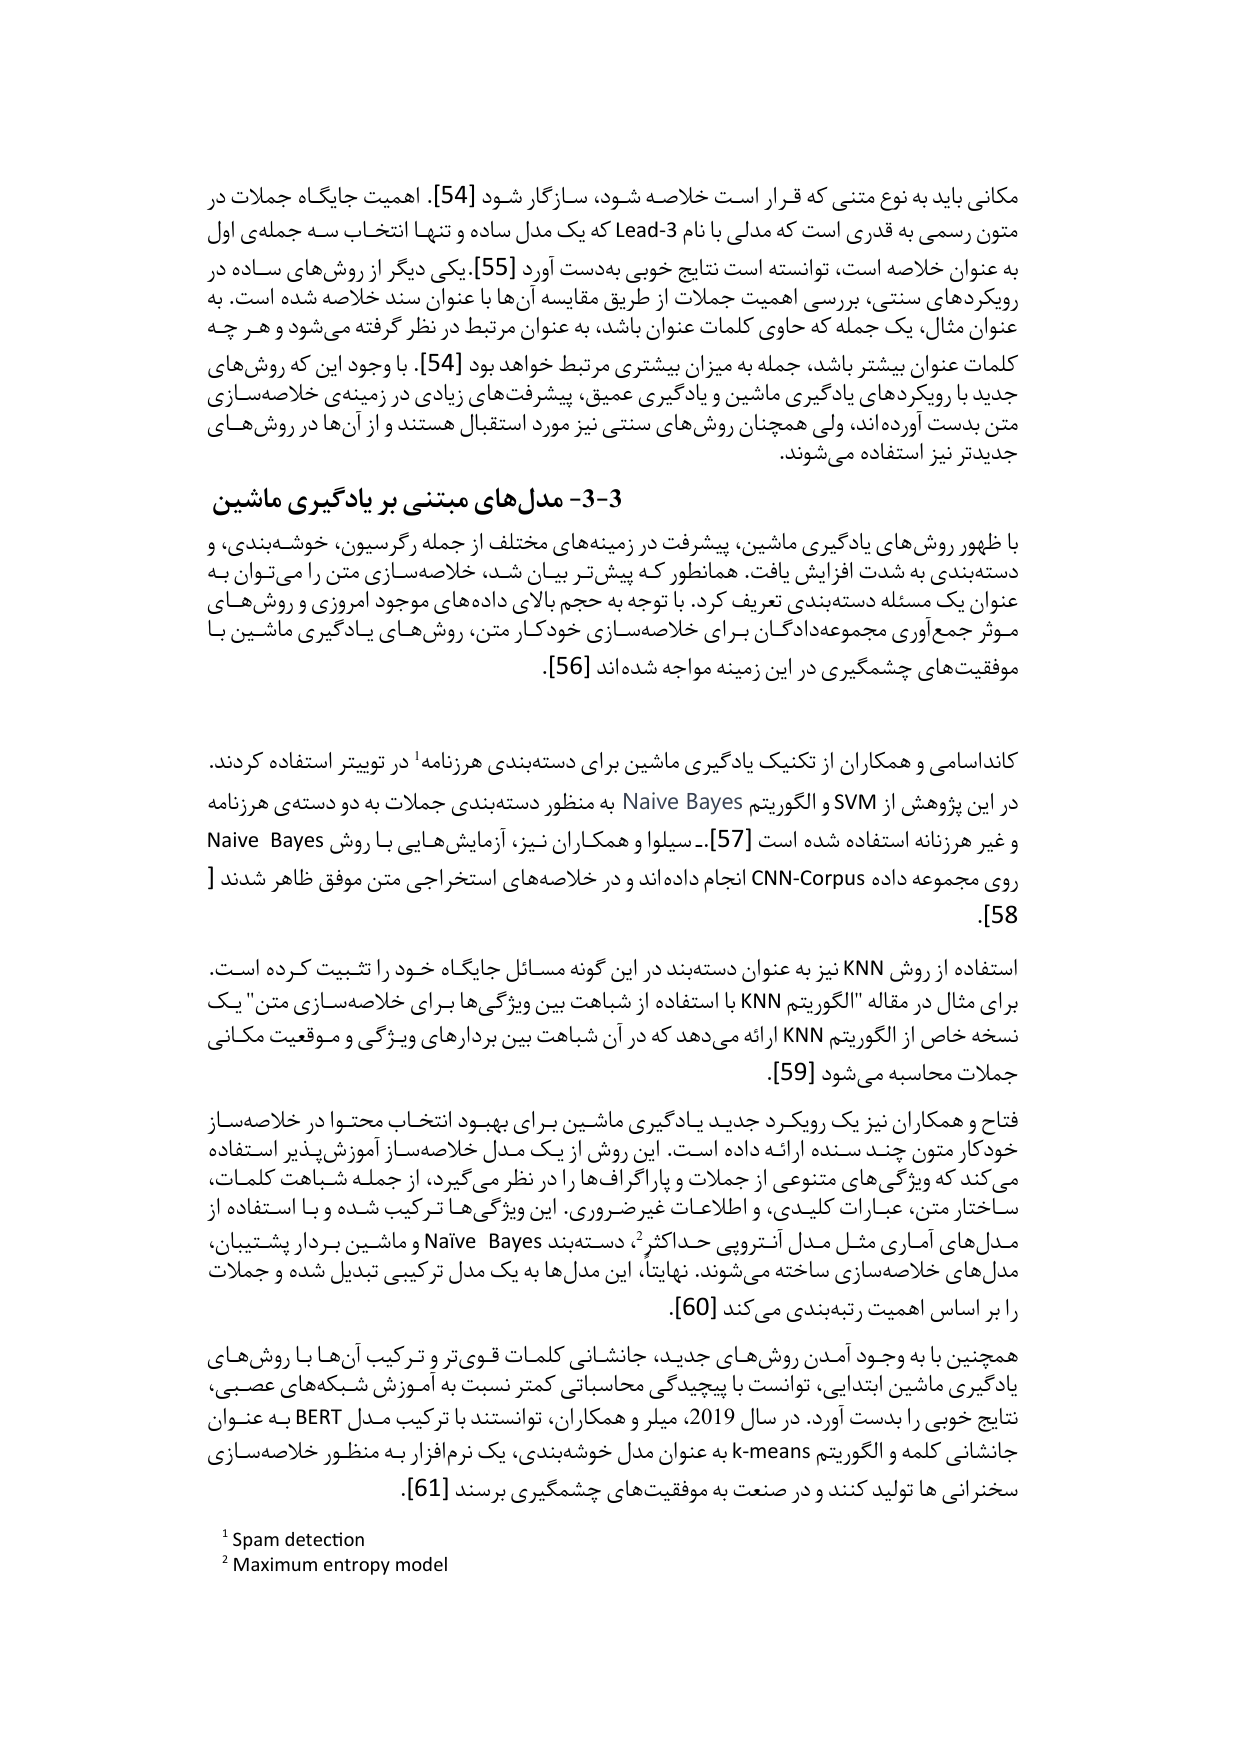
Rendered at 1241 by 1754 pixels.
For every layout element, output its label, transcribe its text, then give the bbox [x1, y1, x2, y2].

subtitle 3-3- مدل‌های مبتنی بر یادگیری ماشین [207, 487, 1018, 518]
text فتاح و همکاران نیز یک رویکرد جدید یادگیری ماشین برای بهبود انتخاب محتوا در خلاصه‌ساز خودکار متون چند سنده ارائه داده است. این روش از یک مدل خلاصه‌ساز آموزش‌پذیر استفاده می‌کند که ویژگی‌های متنوعی از جملات و پاراگراف‌ها را در نظر می‌گیرد، از جمله شباهت کلمات، ساختار متن، عبارات کلیدی، و اطلاعات غیرضروری. این ویژگی‌ها ترکیب شده و با استفاده از مدل‌های آماری مثل مدل آنتروپی حداکثر، دسته‌بند Naïve Bayes و ماشین بردار پشتیبان، مدل‌های خلاصه‌سازی ساخته می‌شوند. نهایتاً، این مدل‌ها به یک مدل ترکیبی تبدیل شده و جملات را بر اساس اهمیت رتبه‌بندی می‌کند [60].Top of Form [207, 1109, 1018, 1325]
text استفاده از روش KNN نیز به عنوان دسته‌بند در این گونه مسائل جایگاه خود را تثبیت کرده است. برای مثال در مقاله "الگوریتم KNN با استفاده از شباهت بین ویژگی‌ها برای خلاصه‌سازی متن" یک نسخه خاص از الگوریتم KNN ارائه می‌دهد که در آن شباهت بین بردار‌های ویژگی و موقعیت مکانی جملات محاسبه می‌شود [59]. [207, 953, 1018, 1090]
text همچنین با به وجود آمدن روش‌های جدید‌، جانشانی کلمات قوی‌تر و ترکیب آن‌ها با روش‌های یادگیری ماشین ابتدایی، توانست با پیچیدگی محاسباتی کمتر نسبت به آموزش شبکه‌های عصبی، نتایج خوبی را بدست آورد. در سال 2019، میلر و همکاران، توانستند با ترکیب مدل BERT به عنوان جانشانی کلمه و الگوریتم k-means به عنوان مدل خوشه‌بندی، یک نرم‌افزار به منظور خلاصه‌سازی سخنرانی ها تولید کنند و در صنعت به موفقیت‌های چشمگیری برسند [61]. [207, 1344, 1018, 1506]
text کانداسامی و همکاران از تکنیک یادگیری ماشین برای دسته‌بندی هرزنامه در توییتر استفاده کردند. در این پژوهش از SVM و الگوریتم Naive Bayes به منظور دسته‌بندی جملات به دو دسته‌ی هرزنامه و غیر هرزنانه استفاده شده است [57]. سیلوا و همکاران نیز، آزمایش‌هایی با روش Naive Bayes روی مجموعه داده CNN-Corpus انجام داده‌اند و در خلاصه‌های استخراجی متن موفق ظاهر شدند [58]. [207, 750, 1018, 933]
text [207, 177, 1018, 468]
text با ظهور روش‌های یادگیری ماشین، پیشرفت در زمینه‌های مختلف از جمله رگرسیون، خوشه‌بندی، و دسته‌بندی به شدت افزایش یافت. همانطور که پیش‌تر بیان شد، خلاصه‌سازی متن را می‌توان به عنوان یک مسئله دسته‌بندی تعریف کرد. با توجه به حجم بالای داده‌های موجود امروزی و روش‌های موثر جمع‌آوری مجموعه‌دادگان برای خلاصه‌سازی خودکار متن، روش‌های یادگیری ماشین با موفقیت‌های چشمگیری در این زمینه مواجه شده‌اند [56].Top of Form [207, 531, 1018, 684]
